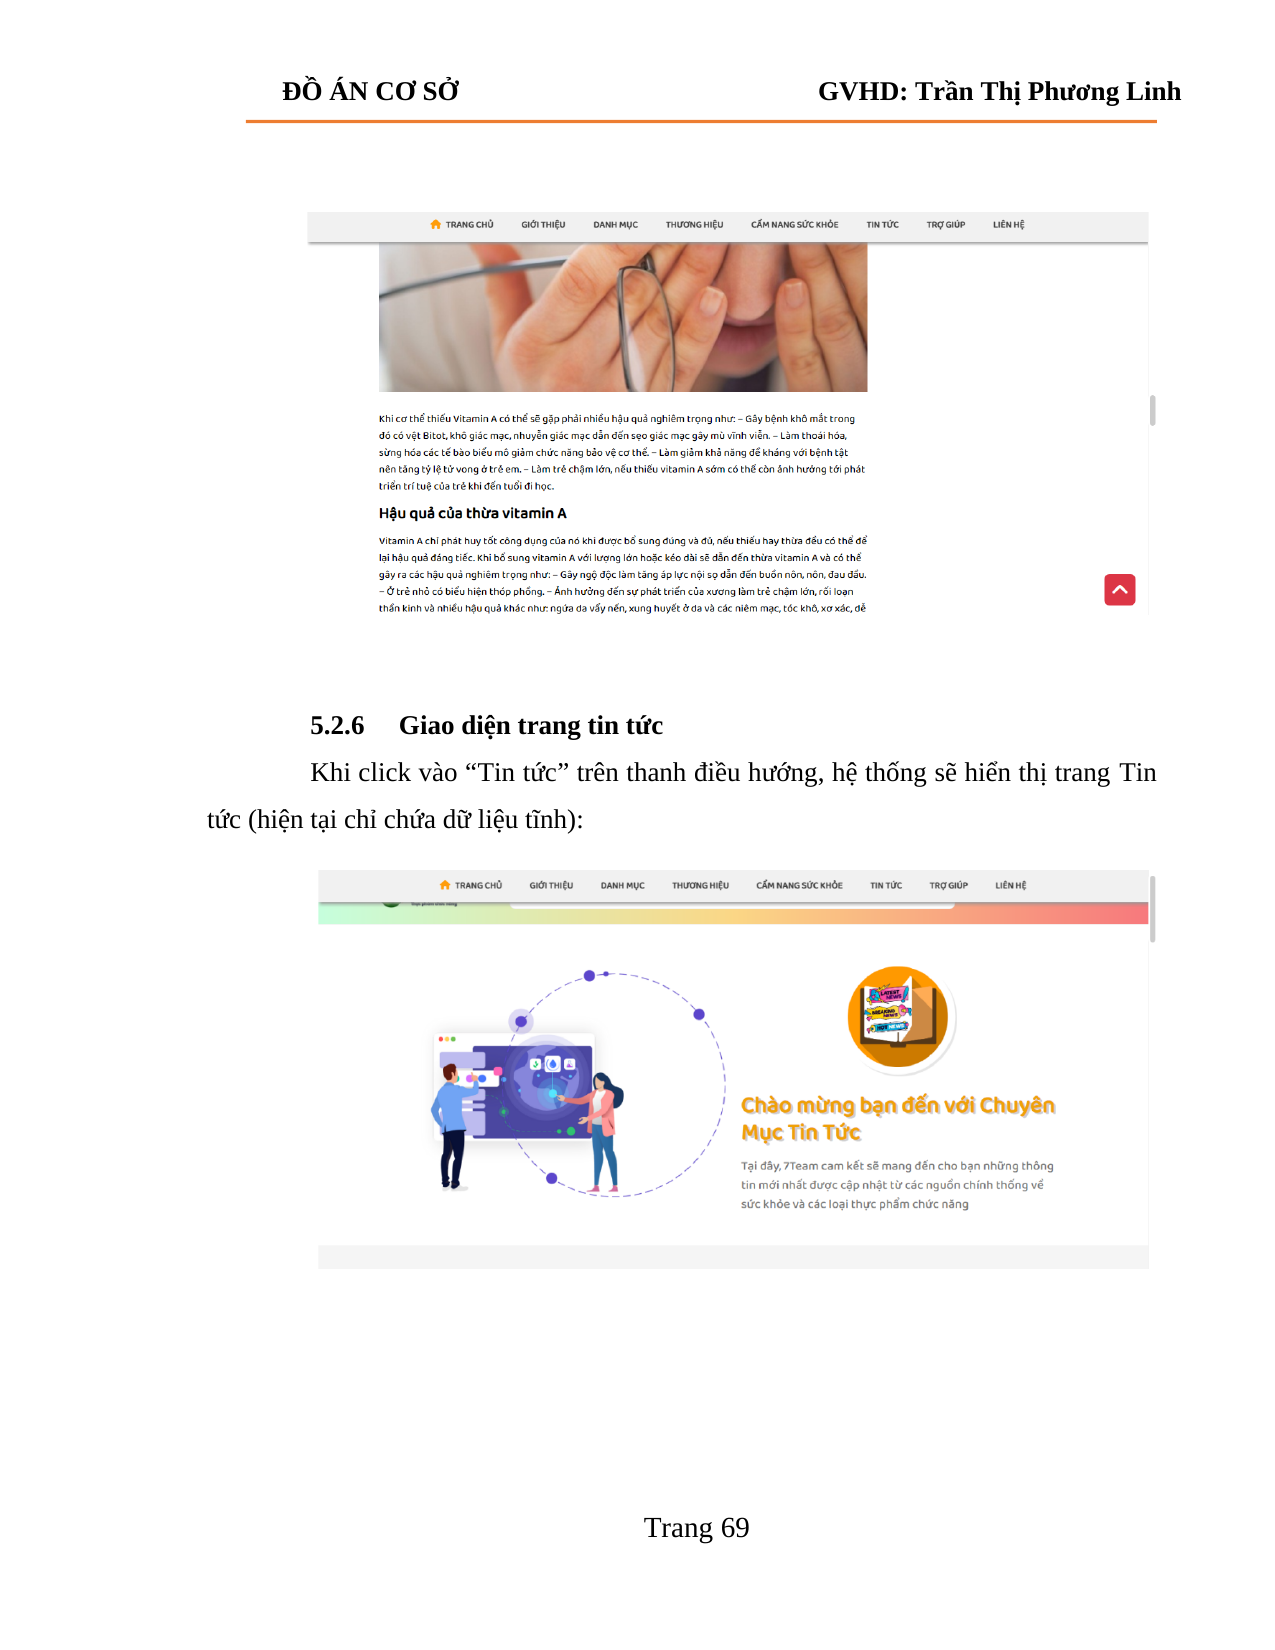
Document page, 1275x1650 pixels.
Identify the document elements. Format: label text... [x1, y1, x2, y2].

list Giao diện trang tin tức [310, 709, 1157, 741]
text Khi click vào “Tin tức” trên thanh điều hướng, hệ thống sẽ hiển thị trang Tin tức (hiện tại chỉ chứa dữ liệu tĩnh): [207, 756, 1157, 834]
picture [307, 212, 1157, 615]
picture [318, 870, 1157, 1269]
